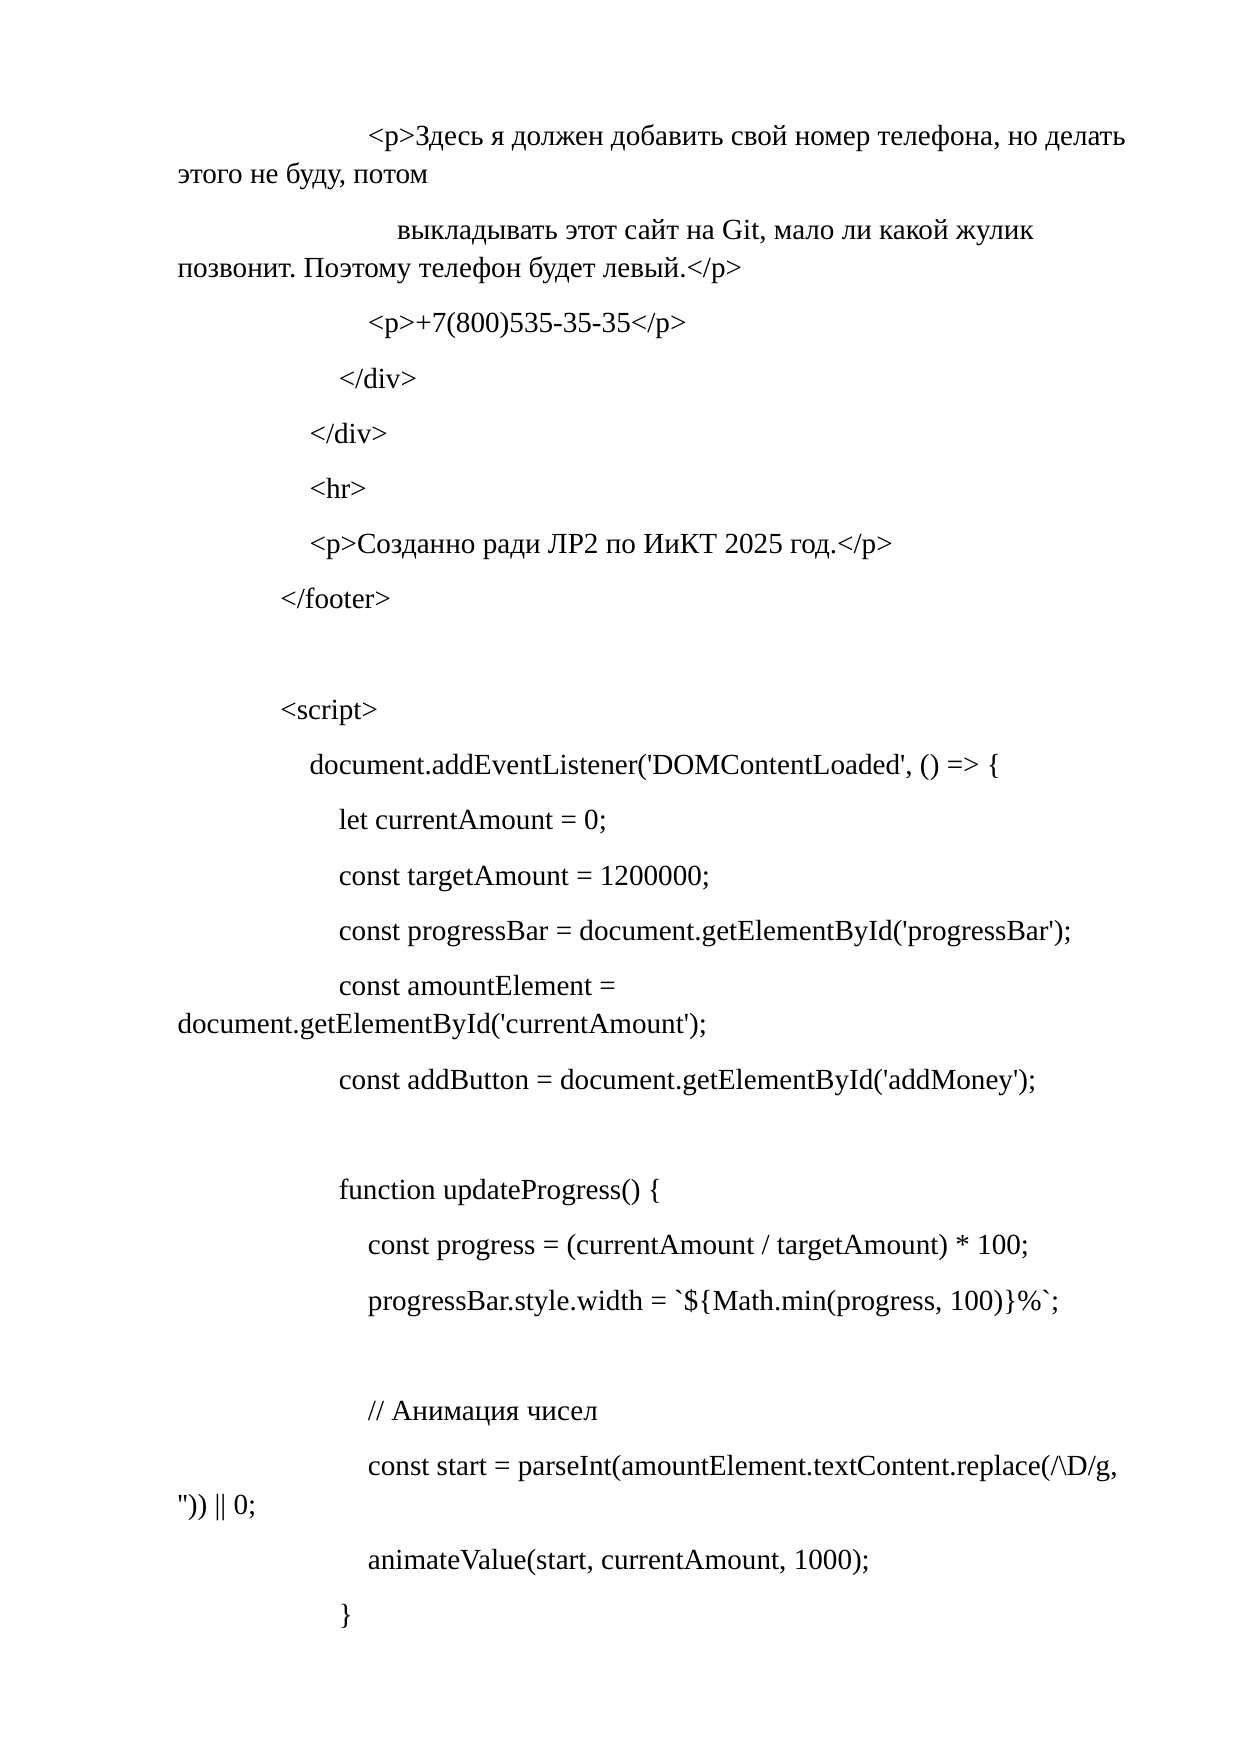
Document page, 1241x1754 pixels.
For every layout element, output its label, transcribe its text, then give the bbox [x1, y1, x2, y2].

text </footer> [177, 582, 1152, 615]
text <script> [177, 692, 1152, 726]
text let currentAmount = 0; [177, 802, 1152, 836]
text document.addEventListener('DOMContentLoaded', () => { [177, 747, 1152, 781]
text <hr> [177, 471, 1152, 505]
text // Анимация чисел [177, 1393, 1152, 1427]
text } [177, 1597, 1152, 1631]
text выкладывать этот сайт на Git, мало ли какой жулик позвонит. Поэтому телефон будет левый.</p> [177, 212, 1152, 284]
text const targetAmount = 1200000; [177, 858, 1152, 891]
text </div> [177, 361, 1152, 394]
text animateValue(start, currentAmount, 1000); [177, 1542, 1152, 1576]
text const addButton = document.getElementById('addMoney'); [177, 1062, 1152, 1095]
text progressBar.style.width = `${Math.min(progress, 100)}%`; [177, 1283, 1152, 1316]
text const progress = (currentAmount / targetAmount) * 100; [177, 1227, 1152, 1261]
text <p>+7(800)535-35-35</p> [177, 306, 1152, 339]
text <p>Здесь я должен добавить свой номер телефона, но делать этого не буду, потом [177, 118, 1152, 190]
text </div> [177, 416, 1152, 449]
text const progressBar = document.getElementById('progressBar'); [177, 913, 1152, 946]
text const start = parseInt(amountElement.textContent.replace(/\D/g, '')) || 0; [177, 1448, 1152, 1520]
text const amountElement = document.getElementById('currentAmount'); [177, 968, 1152, 1040]
text function updateProgress() { [177, 1172, 1152, 1206]
text <p>Созданно ради ЛР2 по ИиКТ 2025 год.</p> [177, 526, 1152, 560]
